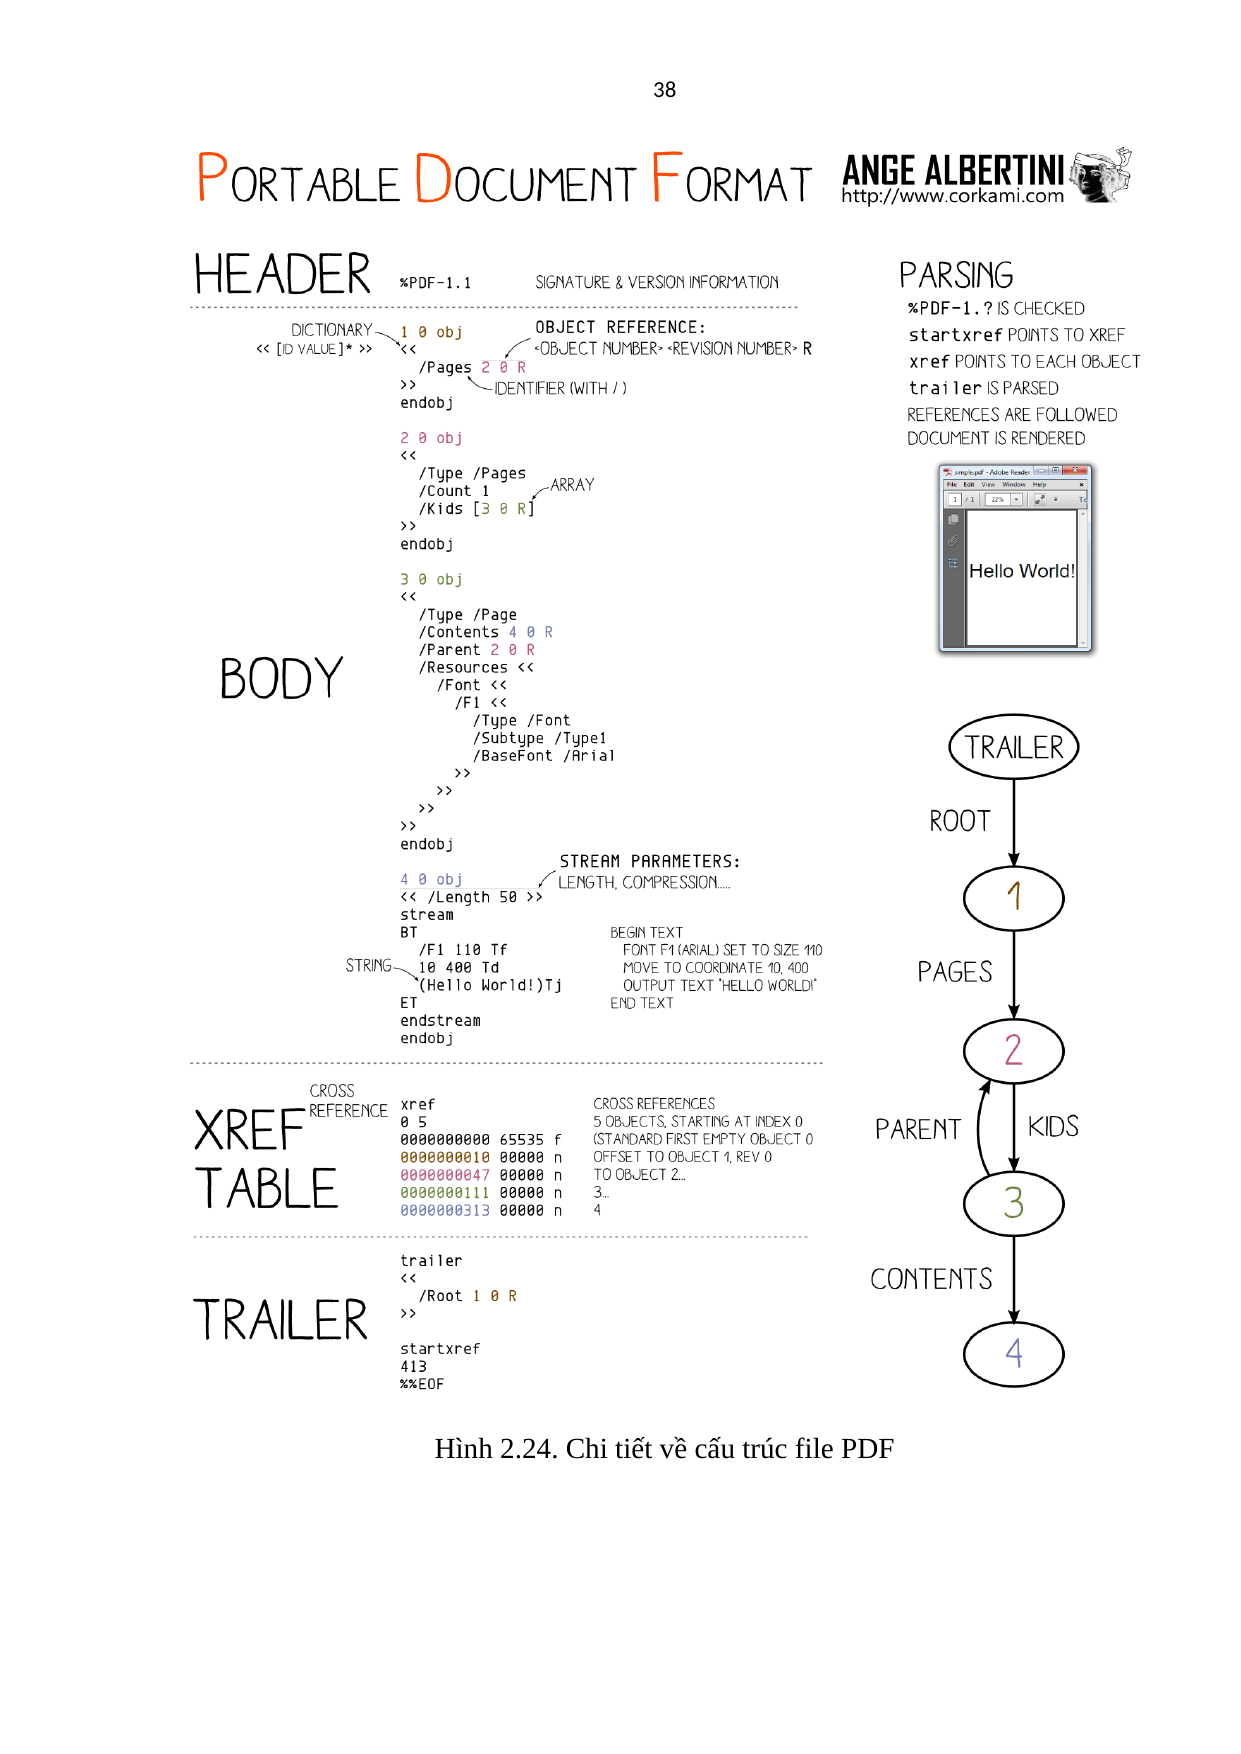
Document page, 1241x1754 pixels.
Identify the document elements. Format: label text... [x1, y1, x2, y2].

picture [177, 131, 1153, 1401]
